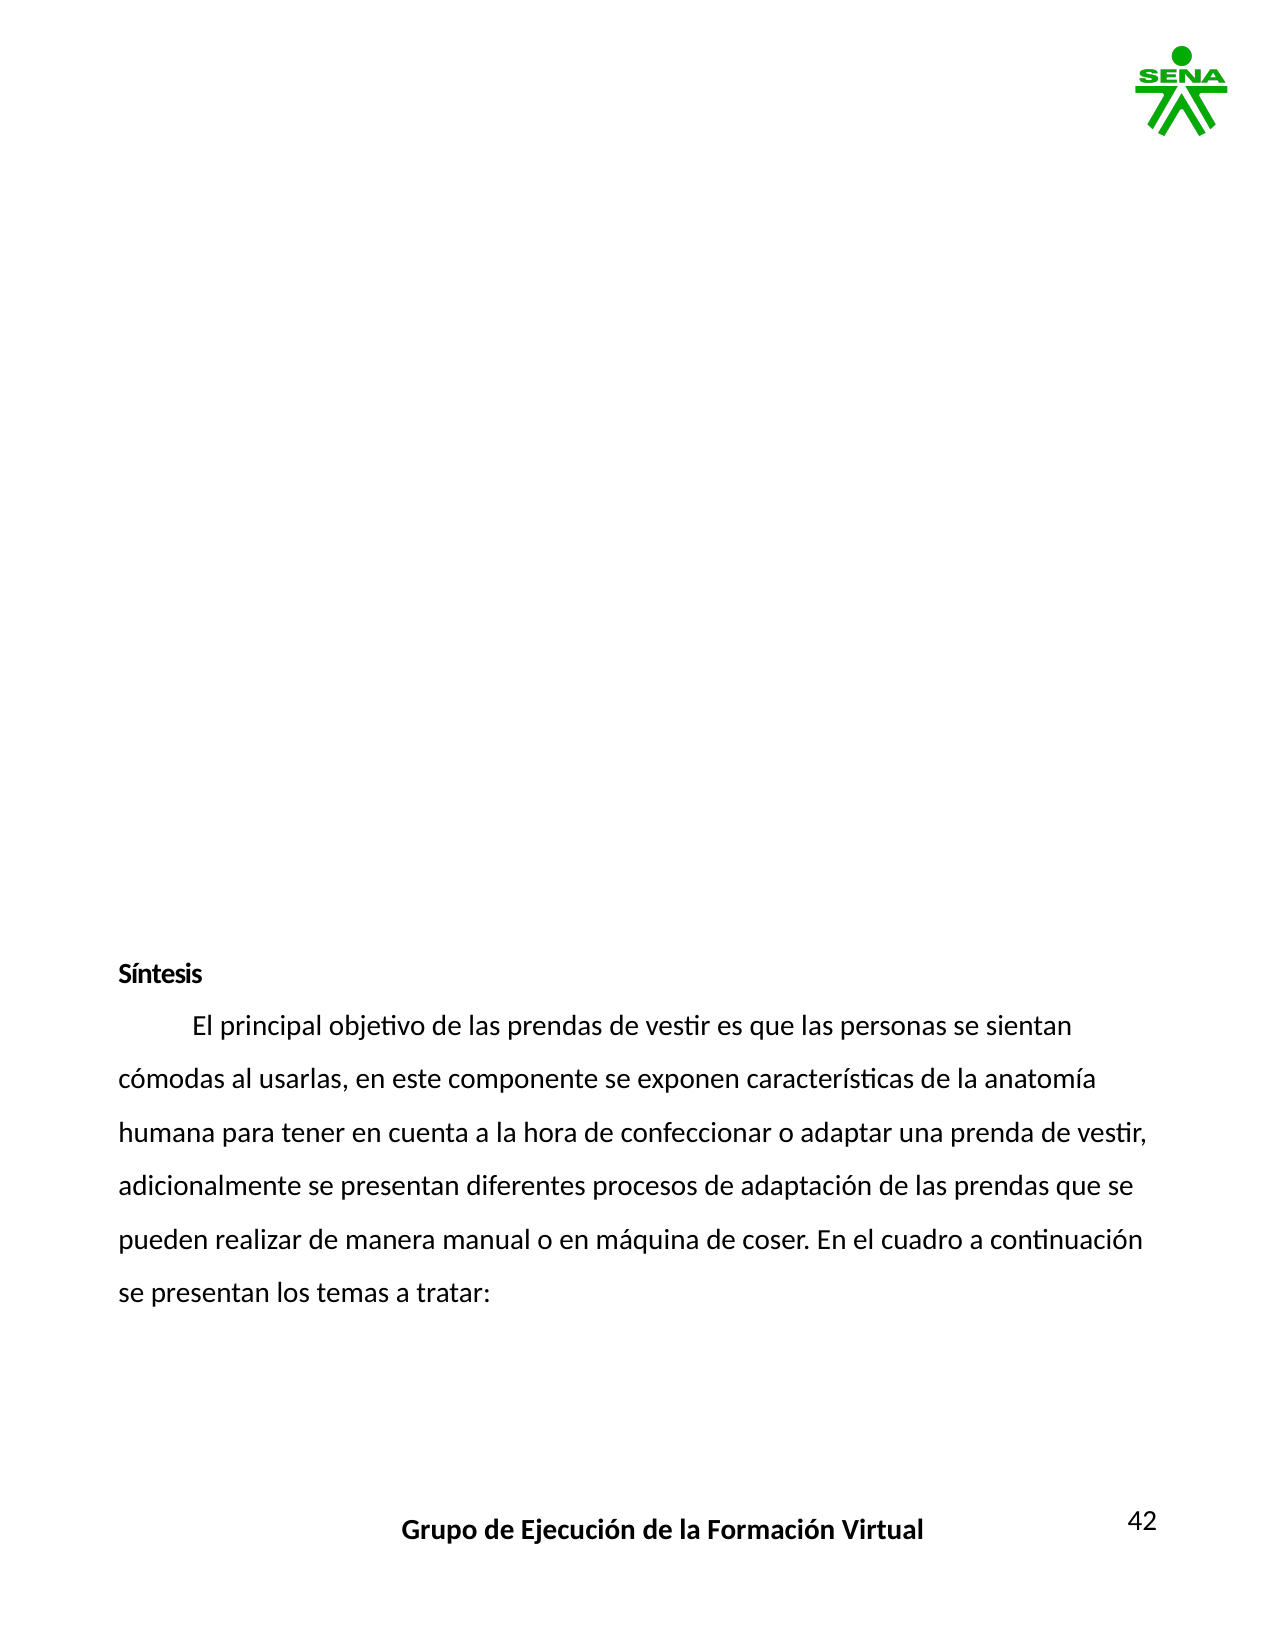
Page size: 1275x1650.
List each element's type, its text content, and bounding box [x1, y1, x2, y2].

text El principal objetivo de las prendas de vestir es que las personas se sientan cómodas al usarlas, en este componente se exponen características de la anatomía humana para tener en cuenta a la hora de confeccionar o adaptar una prenda de vestir, adicionalmente se presentan diferentes procesos de adaptación de las prendas que se pueden realizar de manera manual o en máquina de coser. En el cuadro a continuación se presentan los temas a tratar: [118, 1007, 1157, 1310]
picture [1135, 46, 1228, 136]
subtitle Síntesis [118, 955, 1157, 990]
